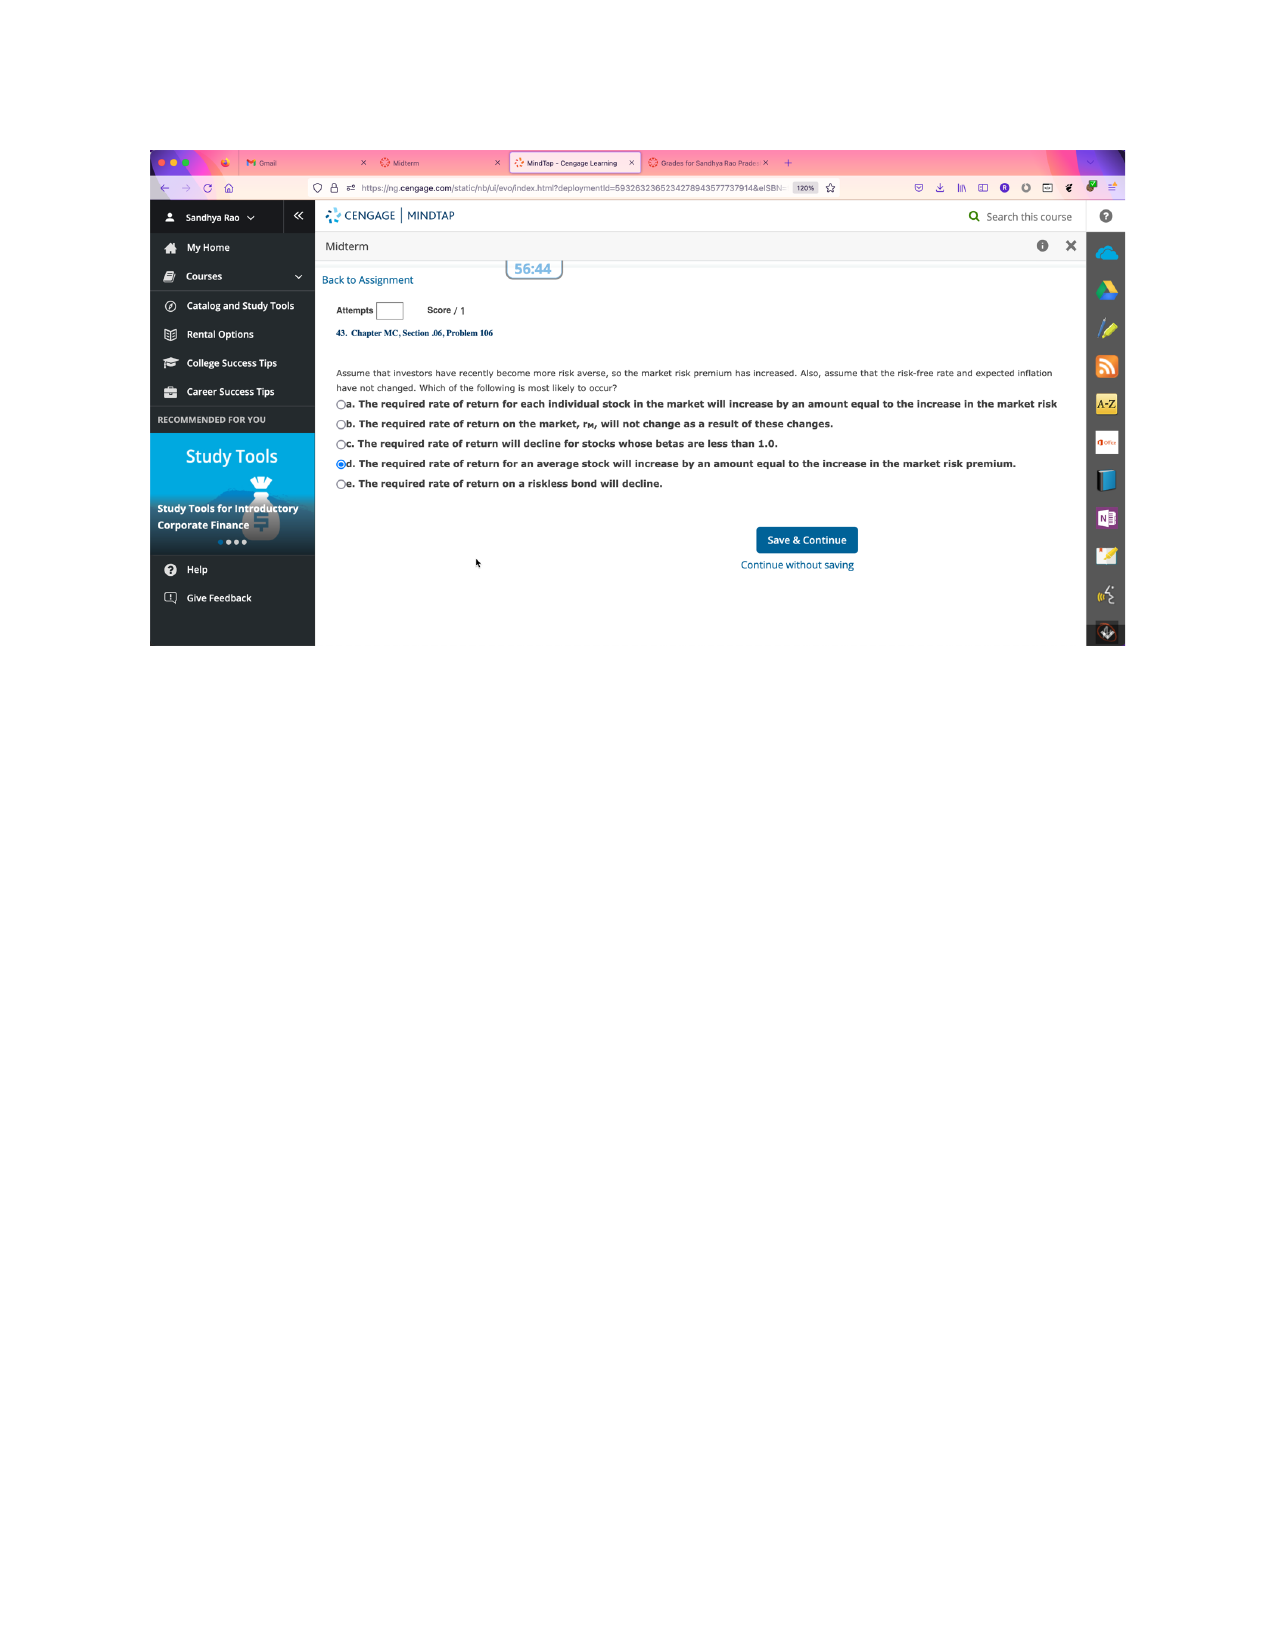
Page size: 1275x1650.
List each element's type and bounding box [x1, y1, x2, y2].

picture [214, 450, 221, 462]
picture [204, 454, 210, 462]
picture [251, 477, 271, 488]
picture [237, 450, 244, 462]
picture [150, 150, 1125, 646]
